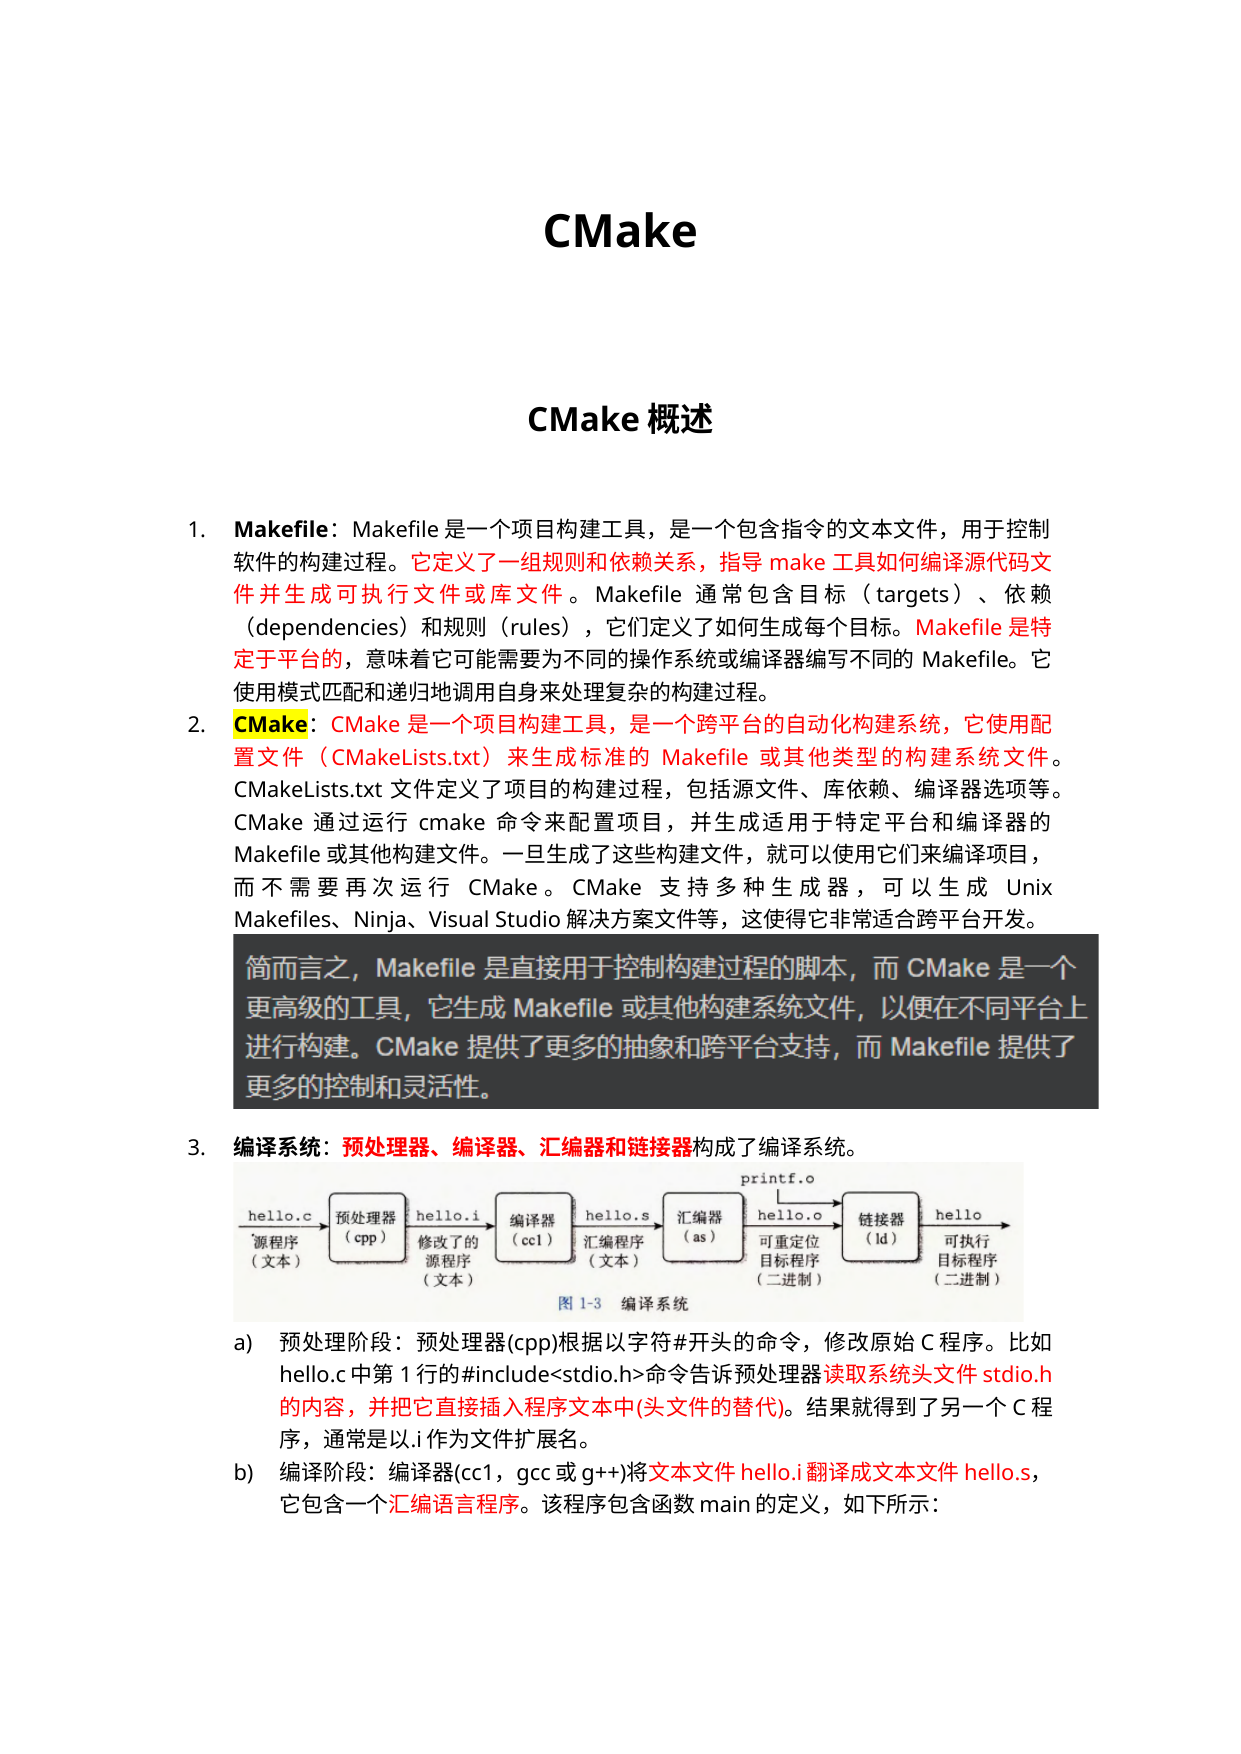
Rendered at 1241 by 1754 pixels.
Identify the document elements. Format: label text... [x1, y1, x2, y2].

picture [233, 1162, 1024, 1322]
list Makefile：Makefile是一个项目构建工具，是一个包含指令的文本文件，用于控制软件的构建过程。它定义了一组规则和依赖关系，指导 make 工具如何编译源代码文件并生成可执行文件或库文件。Makefile 通常包含目标（targets）、依赖（dependencies）和规则（rules），它们定义了如何生成每个目标。Makefile 是特定于平台的，意味着它可能需要为不同的操作系统或编译器编写不同的 Makefile。它使用模式匹配和递归地调用自身来处理复杂的构建过程。 [187, 512, 1053, 707]
list CMake：CMake 是一个项目构建工具，是一个跨平台的自动化构建系统，它使用配置文件（CMakeLists.txt）来生成标准的 Makefile 或其他类型的构建系统文件。CMakeLists.txt 文件定义了项目的构建过程，包括源文件、库依赖、编译器选项等。CMake 通过运行 cmake 命令来配置项目，并生成适用于特定平台和编译器的 Makefile 或其他构建文件。一旦生成了这些构建文件，就可以使用它们来编译项目，而不需要再次运行 CMake。CMake 支持多种生成器，可以生成 Unix Makefiles、Ninja、Visual Studio 解决方案文件等，这使得它非常适合跨平台开发。 [187, 707, 1053, 934]
list 编译阶段：编译器(cc1，gcc或g++)将文本文件hello.i翻译成文本文件hello.s，它包含一个汇编语言程序。该程序包含函数main的定义，如下所示： [233, 1454, 1053, 1519]
list 编译系统：预处理器、编译器、汇编器和链接器构成了编译系统。 [187, 1129, 1053, 1162]
picture [233, 934, 1099, 1109]
list 预处理阶段：预处理器(cpp)根据以字符#开头的命令，修改原始C程序。比如hello.c中第1行的#include<stdio.h>命令告诉预处理器读取系统头文件stdio.h的内容，并把它直接插入程序文本中(头文件的替代)。结果就得到了另一个C程序，通常是以.i作为文件扩展名。 [233, 1324, 1053, 1454]
subtitle CMake概述 [187, 385, 1053, 450]
subtitle CMake [187, 197, 1053, 262]
